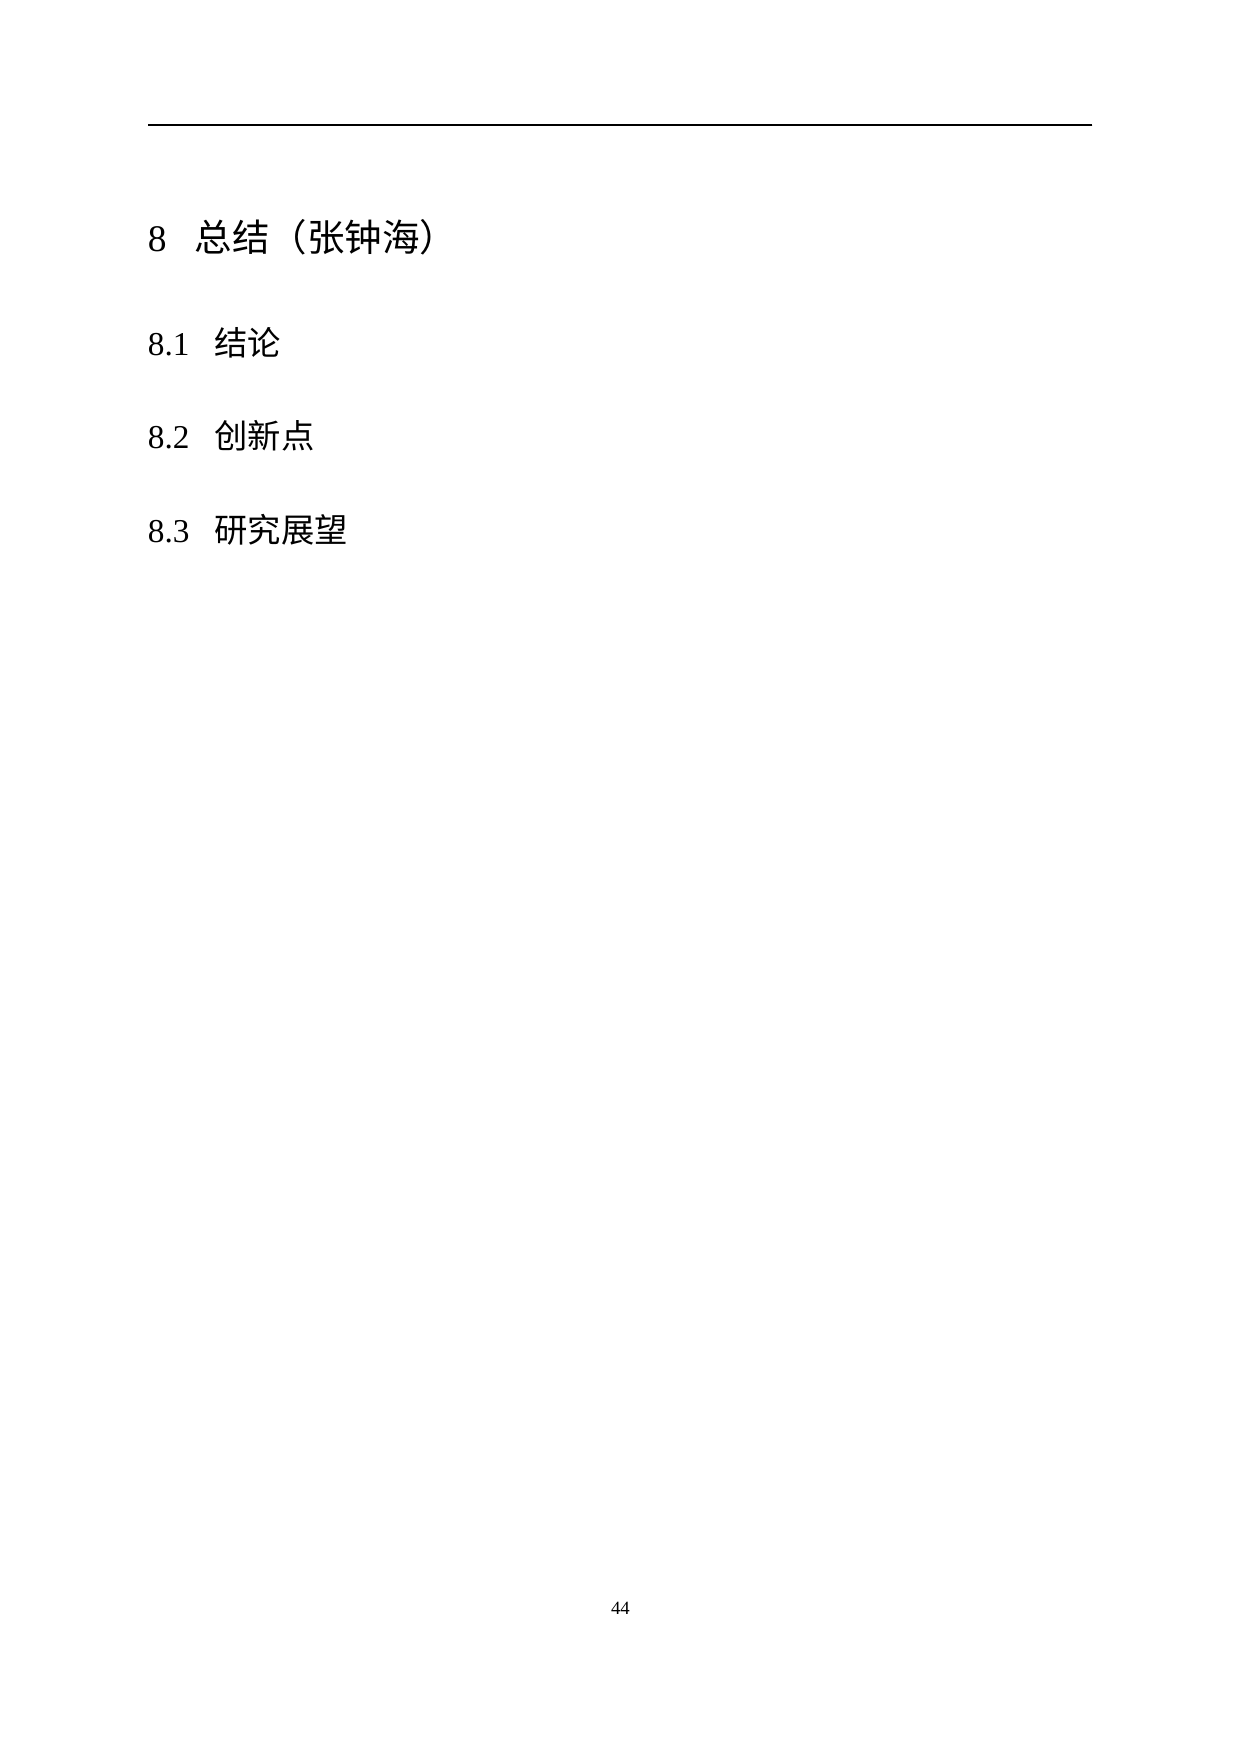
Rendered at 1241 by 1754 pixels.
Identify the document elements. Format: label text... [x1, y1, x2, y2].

subtitle 结论 [148, 301, 1092, 381]
subtitle 创新点 [148, 394, 1092, 475]
subtitle 总结（张钟海） [148, 195, 1092, 276]
subtitle 研究展望 [148, 487, 1092, 568]
